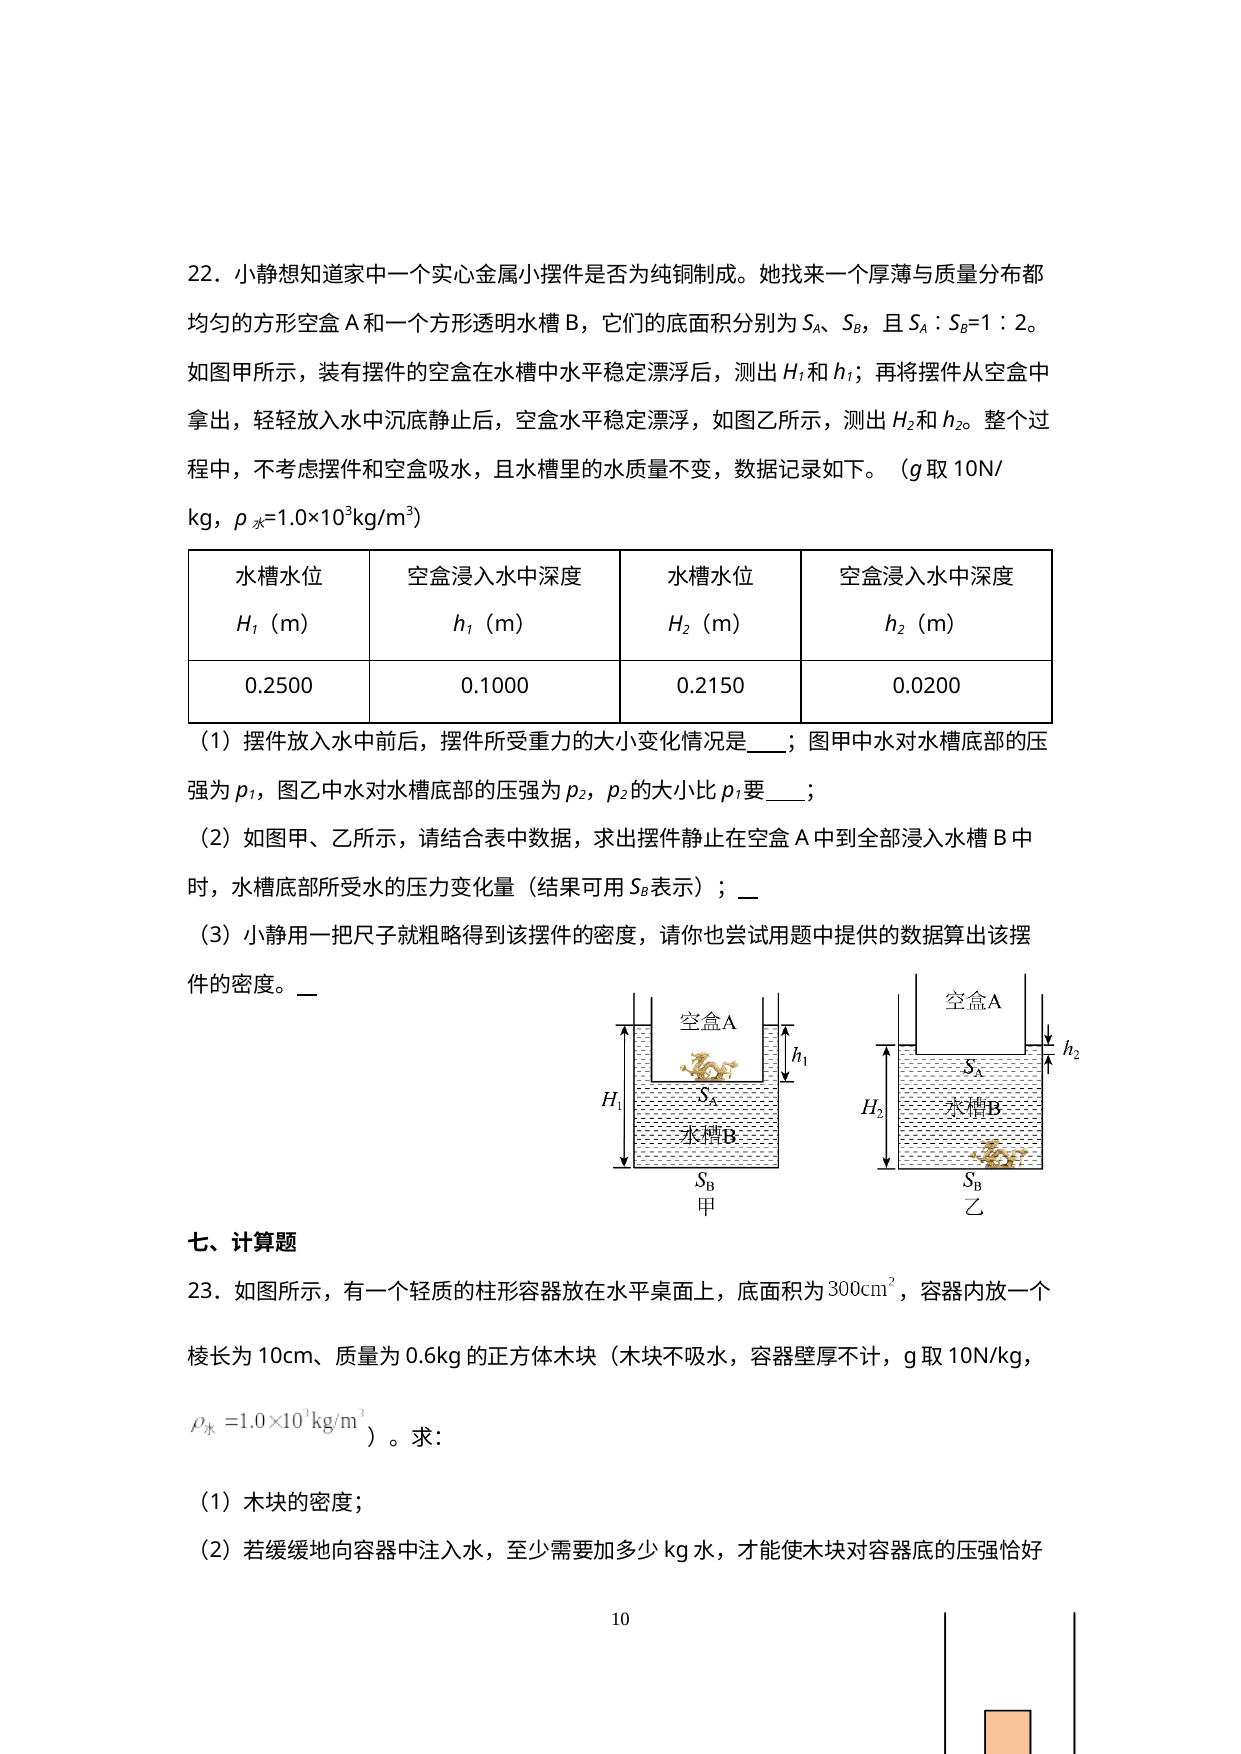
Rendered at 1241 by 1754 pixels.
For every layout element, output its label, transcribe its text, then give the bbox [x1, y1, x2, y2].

text （2）如图甲、乙所示，请结合表中数据，求出摆件静止在空盒A中到全部浸入水槽B中时，水槽底部所受水的压力变化量（结果可用SB表示）； [187, 821, 1053, 902]
table_cell 0.1000 [370, 661, 619, 722]
table_header 水槽水位H2（m） [621, 551, 800, 660]
text （1）木块的密度； [187, 1484, 1053, 1517]
text 七、计算题 [187, 1225, 1053, 1257]
table_cell 0.0200 [802, 661, 1051, 722]
picture [941, 1609, 1078, 1754]
table_header 空盒浸入水中深度h1（m） [370, 551, 619, 660]
text 22．小静想知道家中一个实心金属小摆件是否为纯铜制成。她找来一个厚薄与质量分布都均匀的方形空盒A和一个方形透明水槽B，它们的底面积分别为SA、SB，且SA︰SB=1︰2。如图甲所示，装有摆件的空盒在水槽中水平稳定漂浮后，测出H1和h1；再将摆件从空盒中拿出，轻轻放入水中沉底静止后，空盒水平稳定漂浮，如图乙所示，测出H2和h2。整个过程中，不考虑摆件和空盒吸水，且水槽里的水质量不变，数据记录如下。（g取10N/kg，ρ水=1.0×103kg/m3） [187, 257, 1053, 533]
table_cell 0.2500 [189, 661, 369, 722]
text （2）若缓缓地向容器中注入水，至少需要加多少kg水，才能使木块对容器底的压强恰好为零； [187, 1533, 1053, 1565]
text 23．如图所示，有一个轻质的柱形容器放在水平桌面上，底面积为，容器内放一个棱长为10cm、质量为0.6kg的正方体木块（木块不吸水，容器壁厚不计，g取10N/kg，）。求： [187, 1257, 1053, 1468]
text （3）小静用一把尺子就粗略得到该摆件的密度，请你也尝试用题中提供的数据算出该摆件的密度。 [187, 918, 1053, 999]
picture [598, 971, 1081, 1218]
table_header 水槽水位H1（m） [189, 551, 369, 660]
text （1）摆件放入水中前后，摆件所受重力的大小变化情况是 ；图甲中水对水槽底部的压强为p1，图乙中水对水槽底部的压强为p2，p2的大小比p1要 ； [187, 723, 1053, 805]
table_header 空盒浸入水中深度h2（m） [802, 551, 1051, 660]
table_cell 0.2150 [621, 661, 800, 722]
